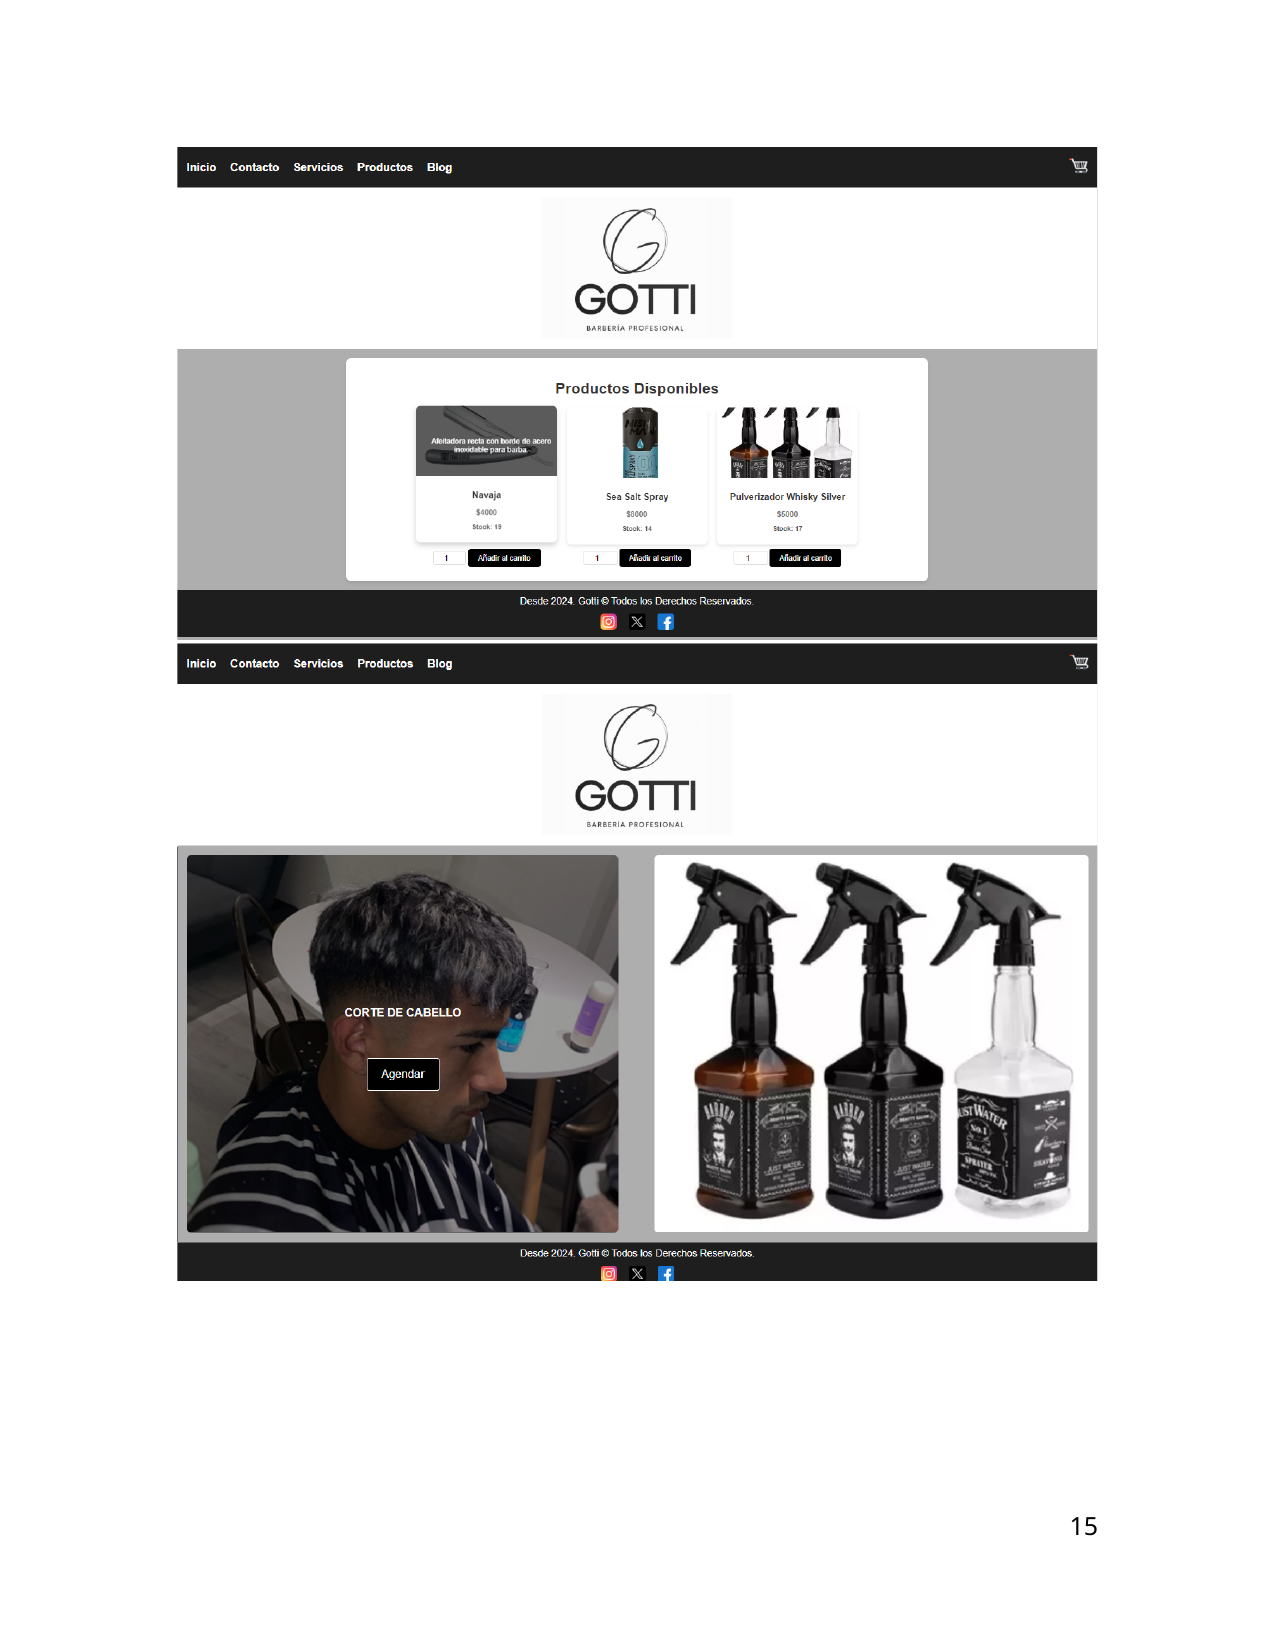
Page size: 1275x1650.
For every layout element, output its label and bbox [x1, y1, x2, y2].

picture [177, 147, 1098, 1281]
